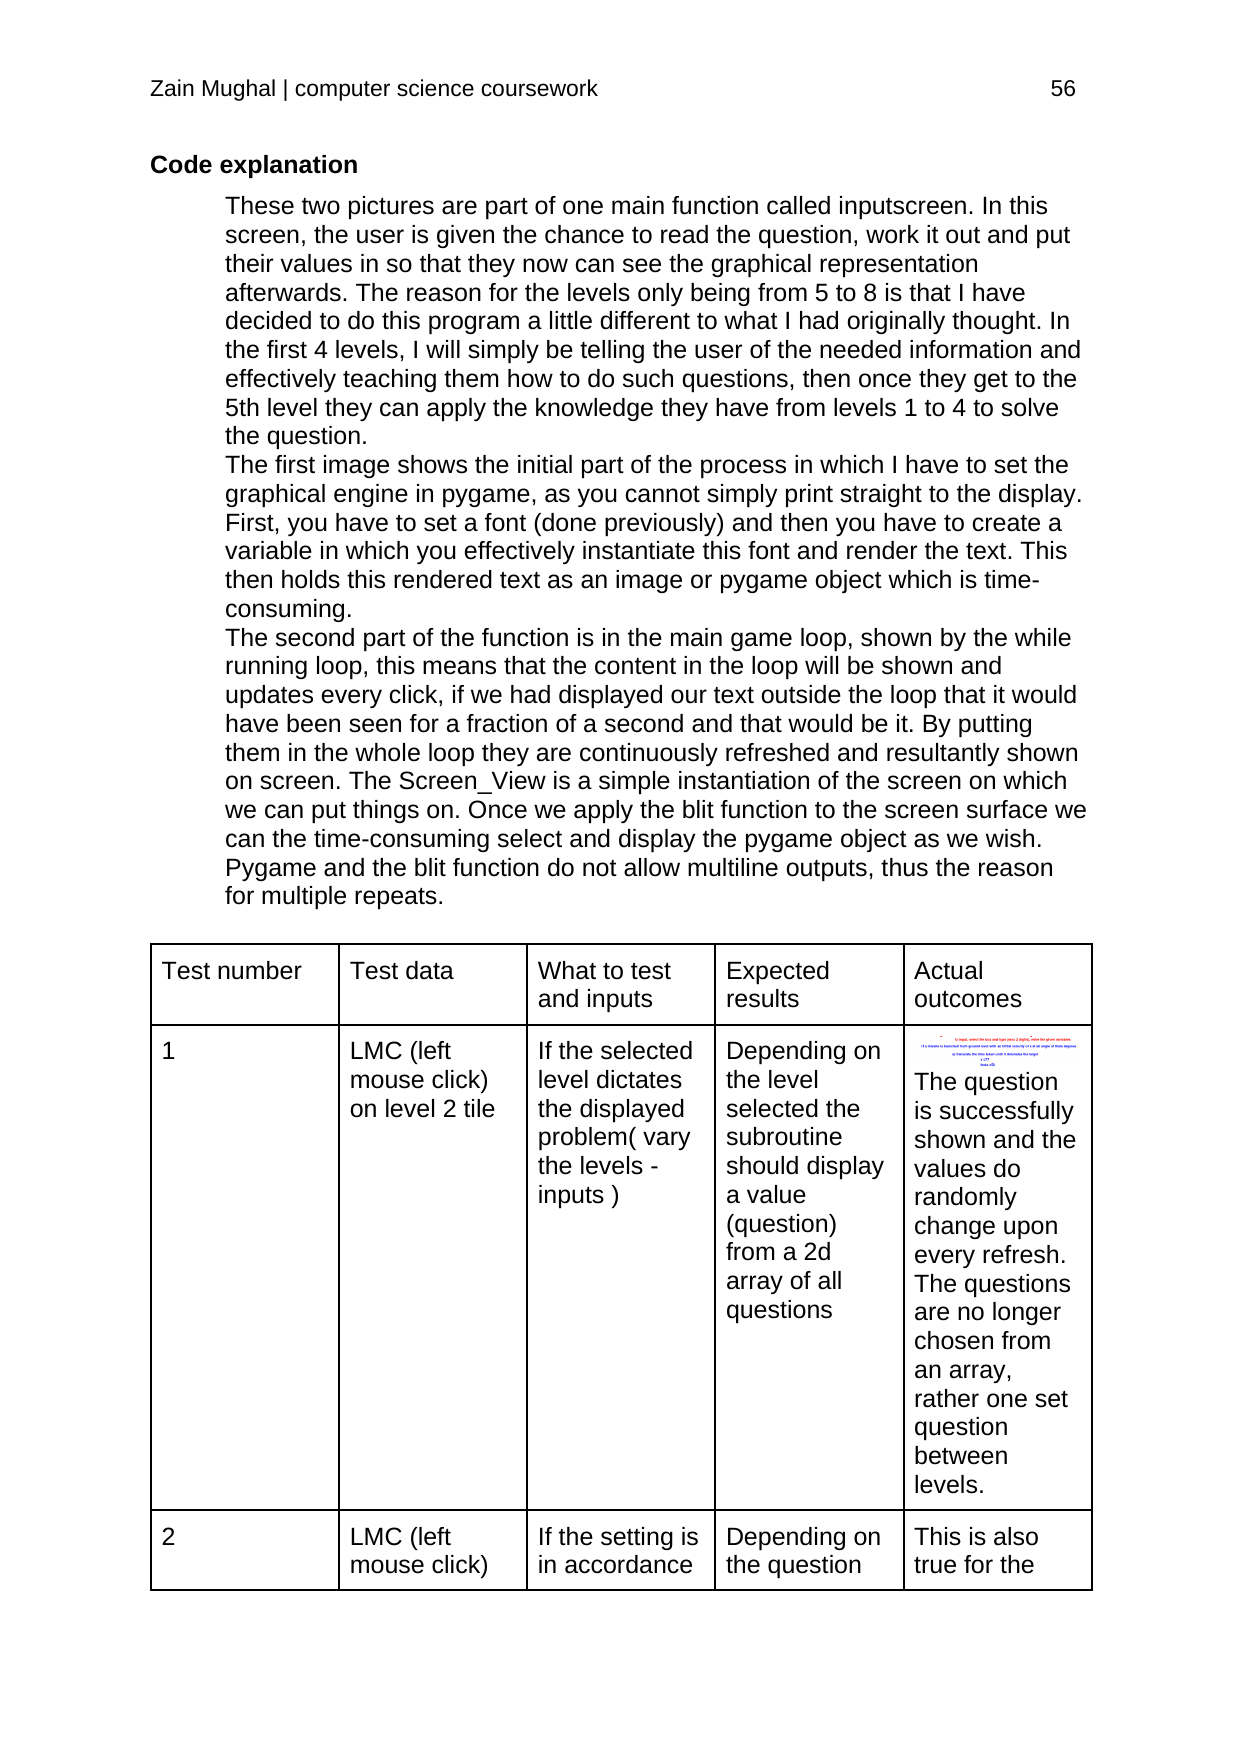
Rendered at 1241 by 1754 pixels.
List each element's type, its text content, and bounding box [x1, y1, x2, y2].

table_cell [340, 1511, 526, 1589]
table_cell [528, 1511, 714, 1589]
table_header What to test and inputs [528, 945, 714, 1023]
table_header Test data [340, 945, 526, 1023]
table_cell 2 [152, 1511, 338, 1589]
text The second part of the function is in the main game loop, shown by the while running loop, this means that the content in the loop will be shown and updates every click, if we had displayed our text outside the loop that it would have been seen for a fraction of a second and that would be it. By putting them in the whole loop they are continuously refreshed and resultantly shown on screen. The Screen_View is a simple instantiation of the screen on which we can put things on. Once we apply the blit function to the screen surface we can the time-consuming select and display the pygame object as we wish. [225, 623, 1090, 853]
table_cell LMC (left mouse click) on level 2 tile [340, 1026, 526, 1509]
text The first image shows the initial part of the process in which I have to set the graphical engine in pygame, as you cannot simply print straight to the display. First, you have to set a font (done previously) and then you have to create a variable in which you effectively instantiate this font and render the text. This then holds this rendered text as an image or pygame object which is time-consuming. [225, 450, 1090, 623]
table_header Expected results [716, 945, 903, 1023]
picture [913, 1036, 1080, 1068]
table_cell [716, 1511, 903, 1589]
text These two pictures are part of one main function called inputscreen. In this screen, the user is given the chance to read the question, work it out and put their values in so that they now can see the graphical representation afterwards. The reason for the levels only being from 5 to 8 is that I have decided to do this program a little different to what I had originally thought. In the first 4 levels, I will simply be telling the user of the needed information and effectively teaching them how to do such questions, then once they get to the 5th level they can apply the knowledge they have from levels 1 to 4 to solve the question. [225, 191, 1090, 450]
table_cell Depending on the level selected the subroutine should display a value (question) from a 2d array of all questions [716, 1026, 903, 1509]
text Pygame and the blit function do not allow multiline outputs, thus the reason for multiple repeats. [225, 853, 1090, 910]
table_header Actual outcomes [905, 945, 1091, 1023]
table_header Test number [152, 945, 338, 1023]
table_cell If the selected level dictates the displayed problem( vary the levels - inputs ) [528, 1026, 714, 1509]
table_cell The question is successfully shown and the values do randomly change upon every refresh. The questions are no longer chosen from an array, rather one set question between levels. [905, 1026, 1091, 1509]
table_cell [905, 1511, 1091, 1589]
table_cell 1 [152, 1026, 338, 1509]
subtitle Code explanation [150, 150, 1090, 179]
